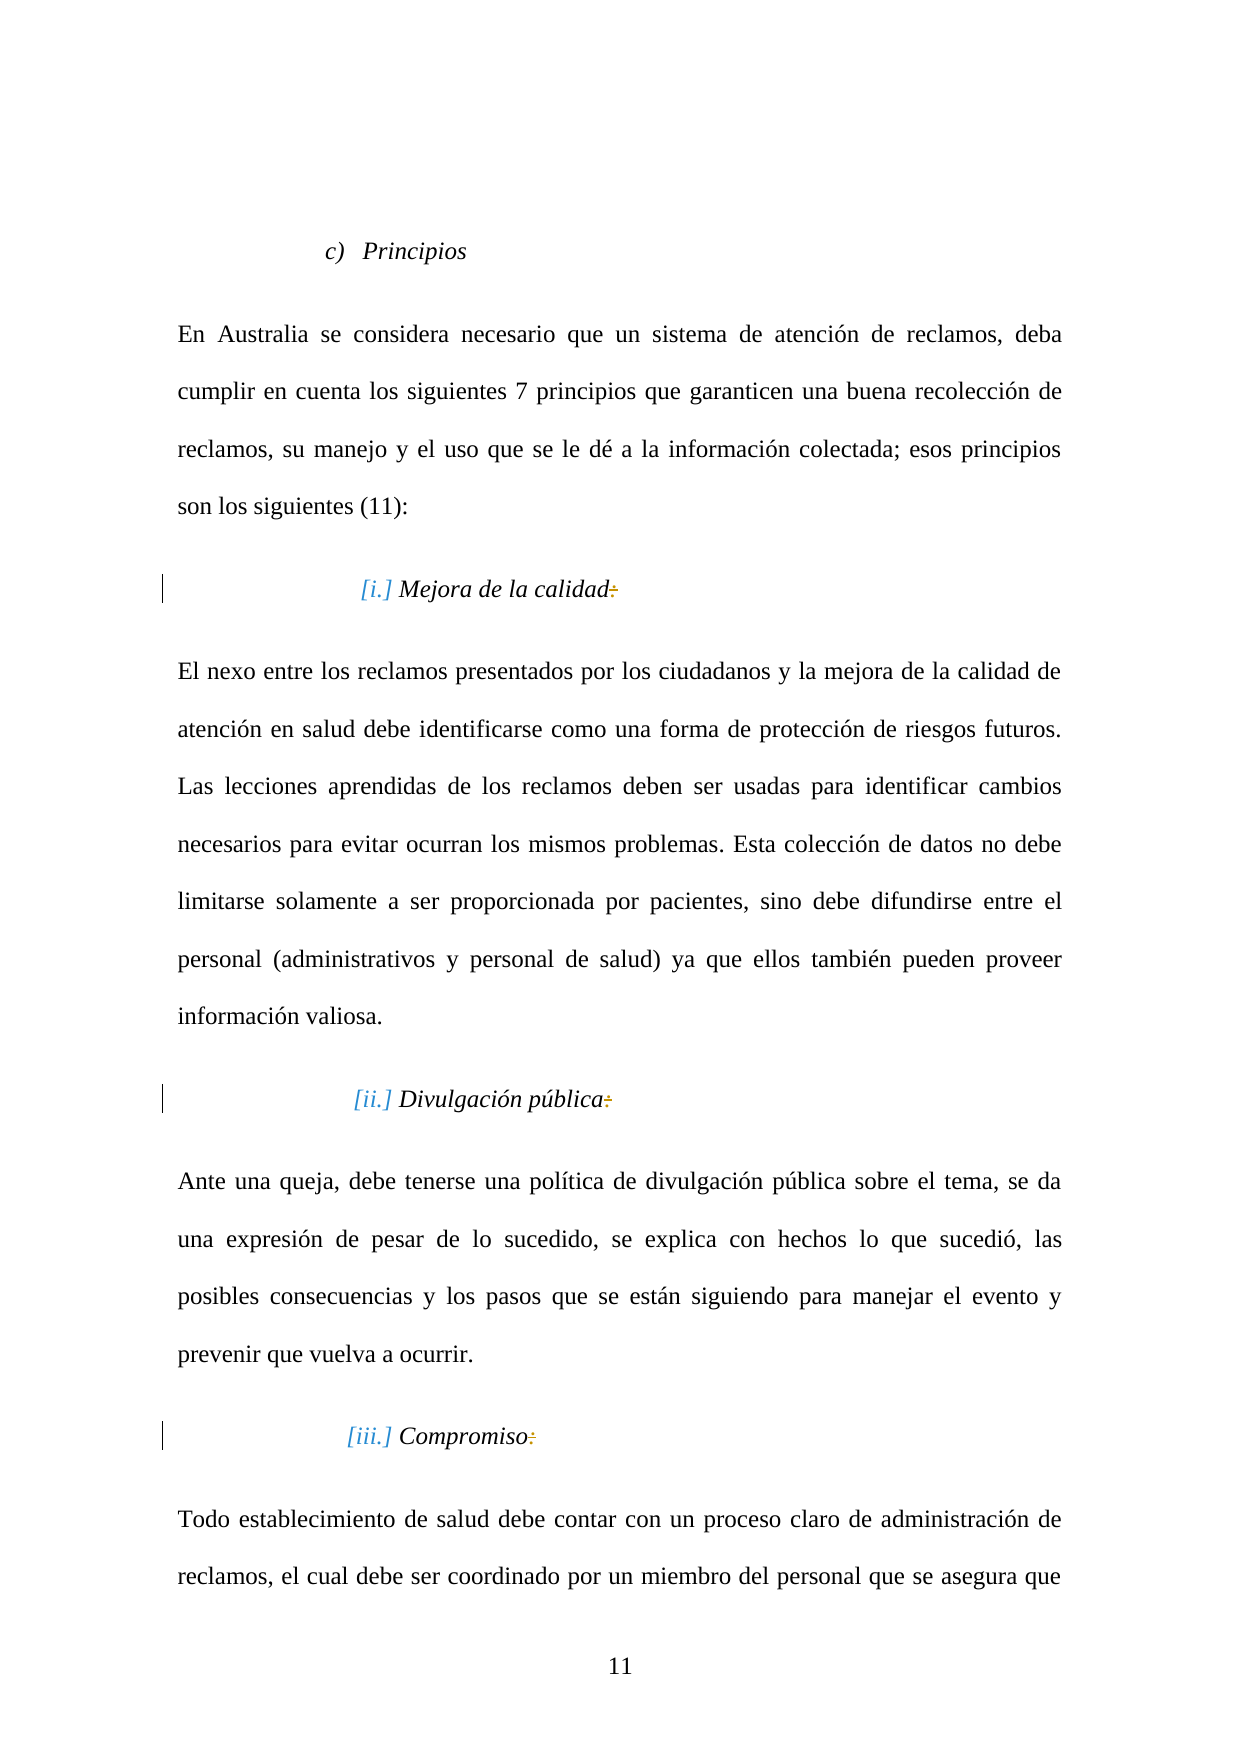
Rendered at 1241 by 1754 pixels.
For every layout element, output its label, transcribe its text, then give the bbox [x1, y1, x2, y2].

subtitle Compromiso [399, 1421, 1063, 1450]
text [177, 1504, 1063, 1590]
text El nexo entre los reclamos presentados por los ciudadanos y la mejora de la calidad de atención en salud debe identificarse como una forma de protección de riesgos futuros. Las lecciones aprendidas de los reclamos deben ser usadas para identificar cambios necesarios para evitar ocurran los mismos problemas. Esta colección de datos no debe limitarse solamente a ser proporcionada por pacientes, sino debe difundirse entre el personal (administrativos y personal de salud) ya que ellos también pueden proveer información valiosa. [177, 656, 1063, 1030]
subtitle Principios [325, 236, 1063, 265]
text En Australia se considera necesario que un sistema de atención de reclamos, deba cumplir en cuenta los siguientes 7 principios que garanticen una buena recolección de reclamos, su manejo y el uso que se le dé a la información colectada; esos principios son los siguientes (11): [177, 319, 1063, 520]
text Ante una queja, debe tenerse una política de divulgación pública sobre el tema, se da una expresión de pesar de lo sucedido, se explica con hechos lo que sucedió, las posibles consecuencias y los pasos que se están siguiendo para manejar el evento y prevenir que vuelva a ocurrir. [177, 1166, 1063, 1367]
subtitle Divulgación pública [399, 1084, 1063, 1112]
subtitle Mejora de la calidad [399, 574, 1063, 602]
